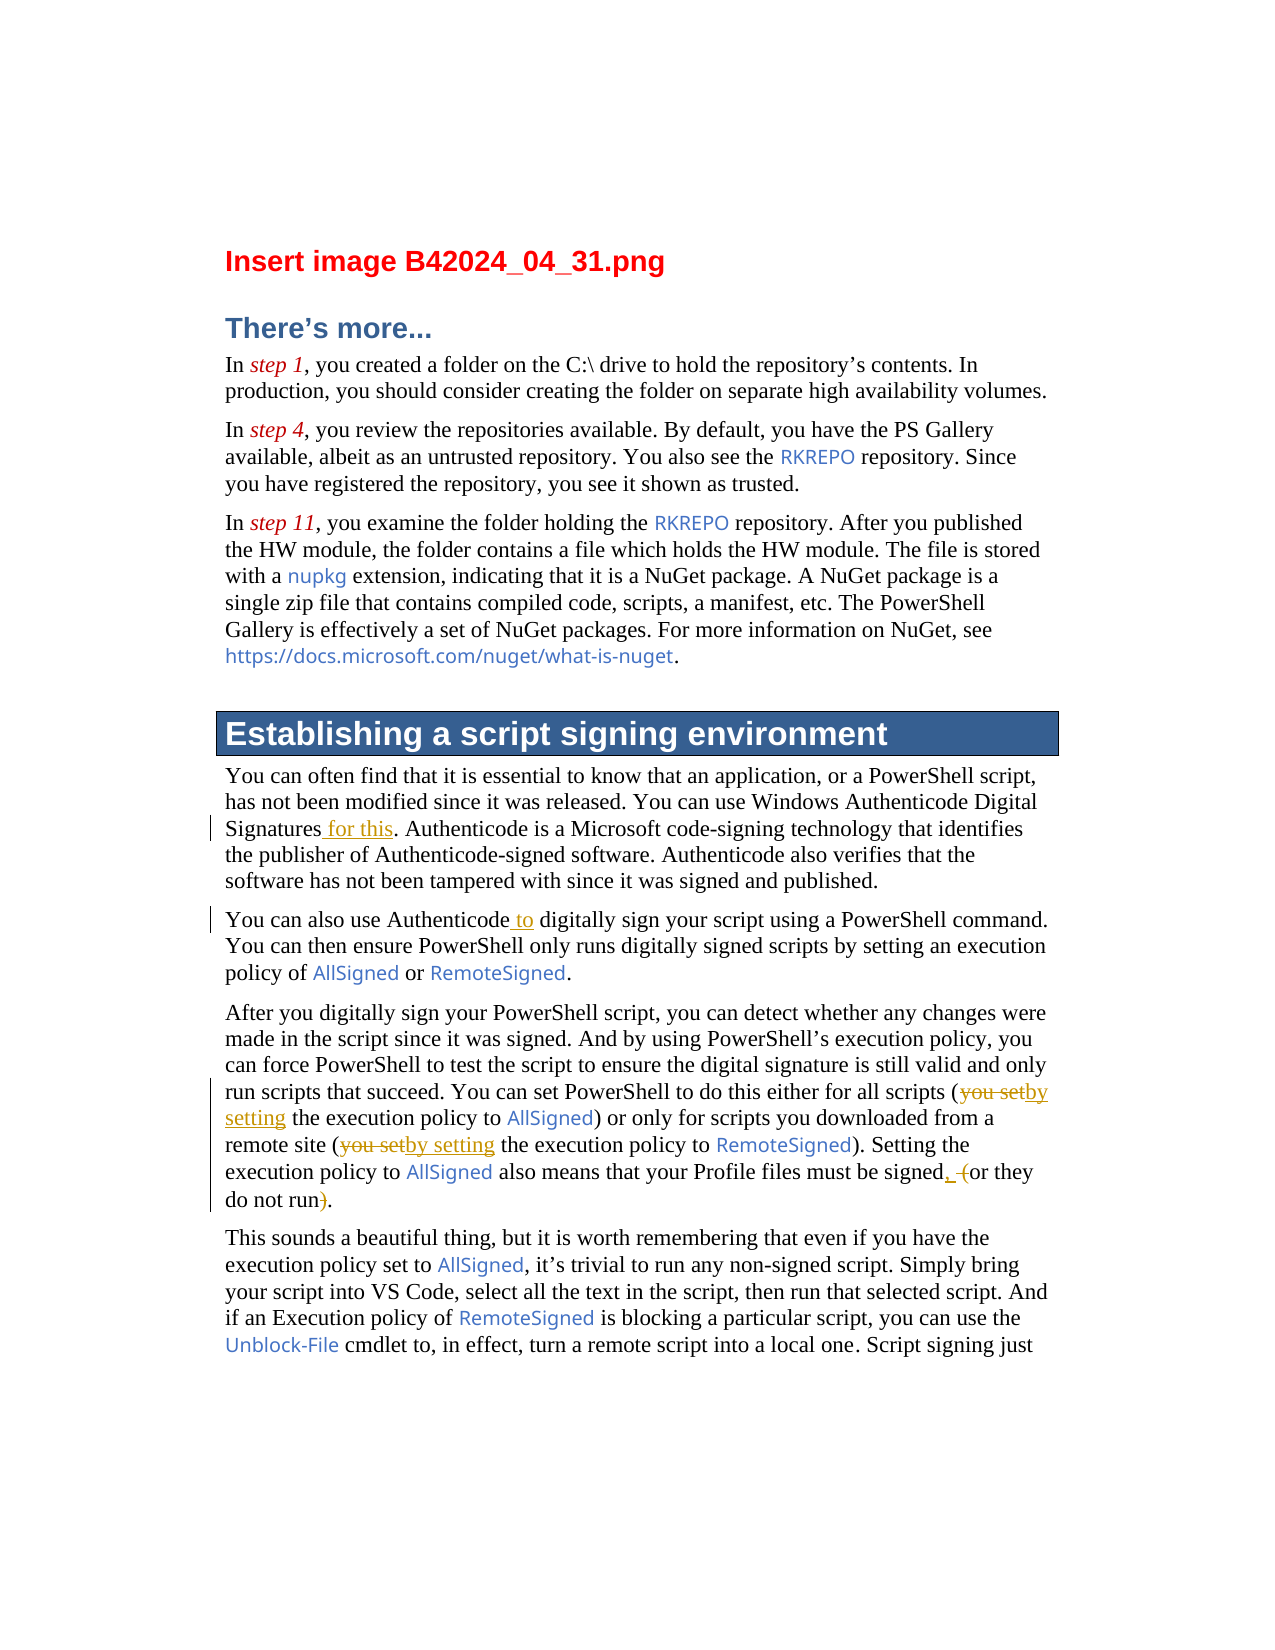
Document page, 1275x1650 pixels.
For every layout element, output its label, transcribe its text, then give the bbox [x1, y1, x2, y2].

text You can also use Authenticode digitally sign your script using a PowerShell command. You can then ensure PowerShell only runs digitally signed scripts by setting an execution policy of AllSigned or RemoteSigned. [225, 906, 1050, 986]
text In step 11, you examine the folder holding the RKREPO repository. After you published the HW module, the folder contains a file which holds the HW module. The file is stored with a nupkg extension, indicating that it is a NuGet package. A NuGet package is a single zip file that contains compiled code, scripts, a manifest, etc. The PowerShell Gallery is effectively a set of NuGet packages. For more information on NuGet, see https://docs.microsoft.com/nuget/what-is-nuget. [225, 509, 1050, 669]
subtitle There’s more... [225, 311, 1050, 345]
subtitle Establishing a script signing environment [217, 712, 1058, 755]
text Insert image B42024_04_31.png [225, 244, 1050, 278]
text In step 1, you created a folder on the C:\ drive to hold the repository’s contents. In production, you should consider creating the folder on separate high availability volumes. [225, 351, 1050, 404]
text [225, 1224, 1050, 1359]
text After you digitally sign your PowerShell script, you can detect whether any changes were made in the script since it was signed. And by using PowerShell’s execution policy, you can force PowerShell to test the script to ensure the digital signature is still valid and only run scripts that succeed. You can set PowerShell to do this either for all scripts ( the execution policy to AllSigned) or only for scripts you downloaded from a remote site ( the execution policy to RemoteSigned). Setting the execution policy to AllSigned also means that your Profile files must be signedor they do not run. [225, 999, 1050, 1212]
text In step 4, you review the repositories available. By default, you have the PS Gallery available, albeit as an untrusted repository. You also see the RKREPO repository. Since you have registered the repository, you see it shown as trusted. [225, 416, 1050, 496]
text You can often find that it is essential to know that an application, or a PowerShell script, has not been modified since it was released. You can use Windows Authenticode Digital Signatures. Authenticode is a Microsoft code-signing technology that identifies the publisher of Authenticode-signed software. Authenticode also verifies that the software has not been tampered with since it was signed and published. [225, 762, 1050, 894]
